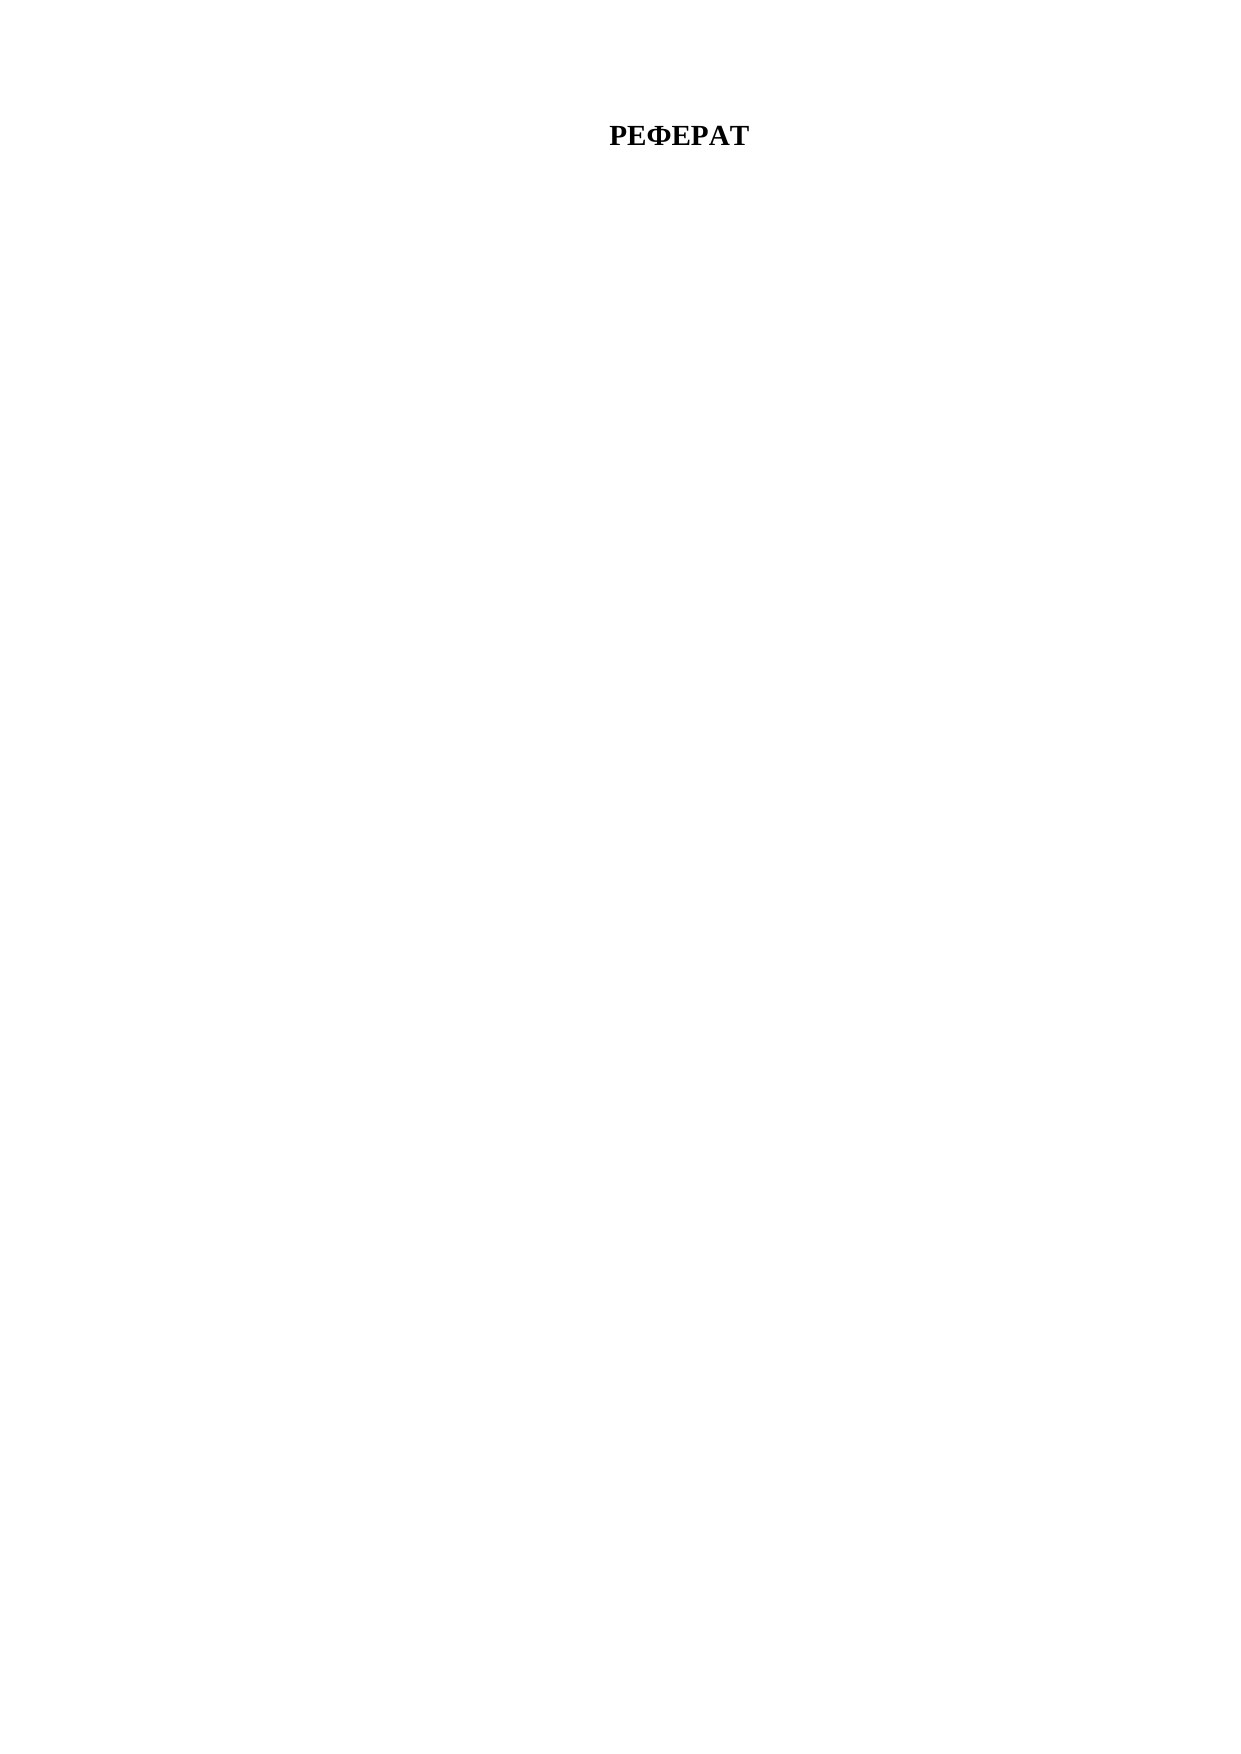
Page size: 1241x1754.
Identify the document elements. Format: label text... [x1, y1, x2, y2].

text РЕФЕРАТ [177, 118, 1181, 152]
